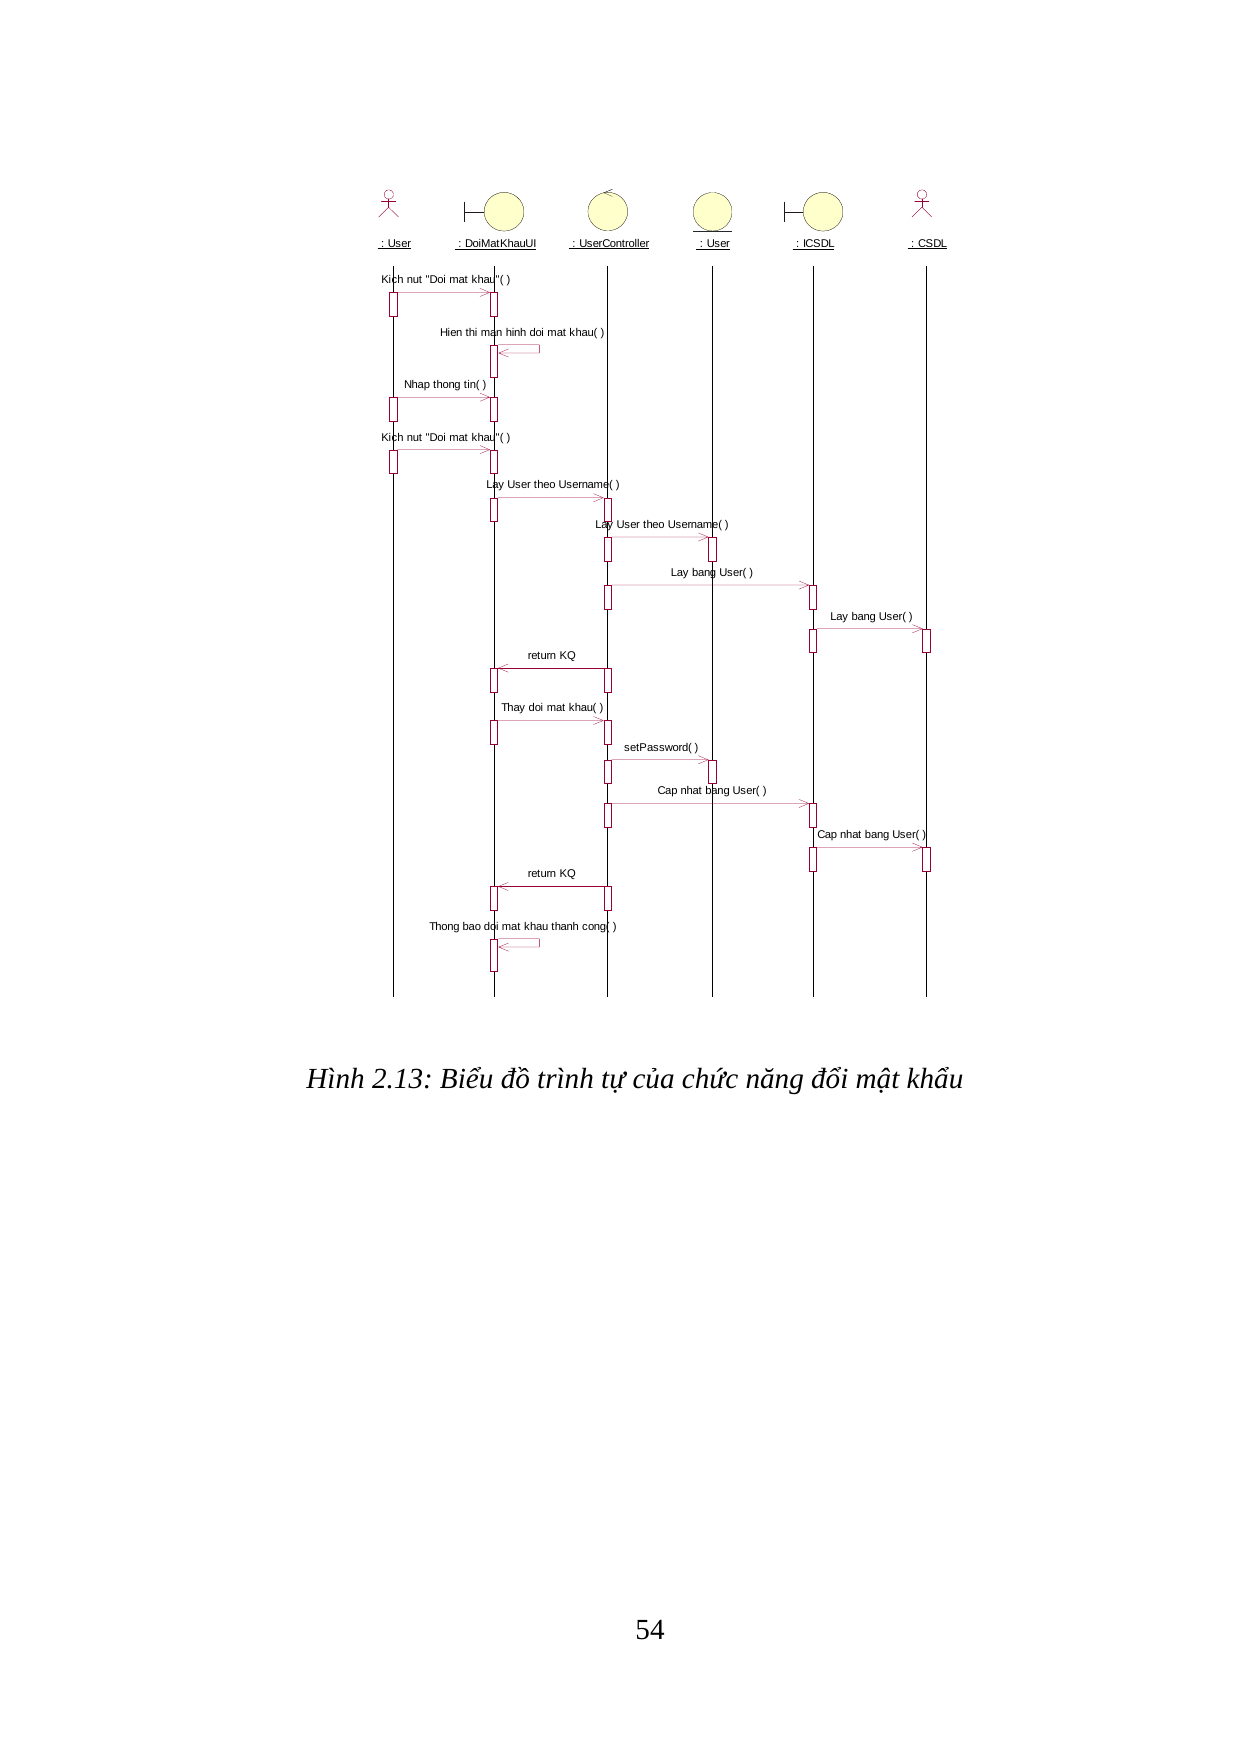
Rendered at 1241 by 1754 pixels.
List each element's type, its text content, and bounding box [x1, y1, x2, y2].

text Hình 2.13: Biểu đồ trình tự của chức năng đổi mật khẩu [177, 1061, 1092, 1094]
